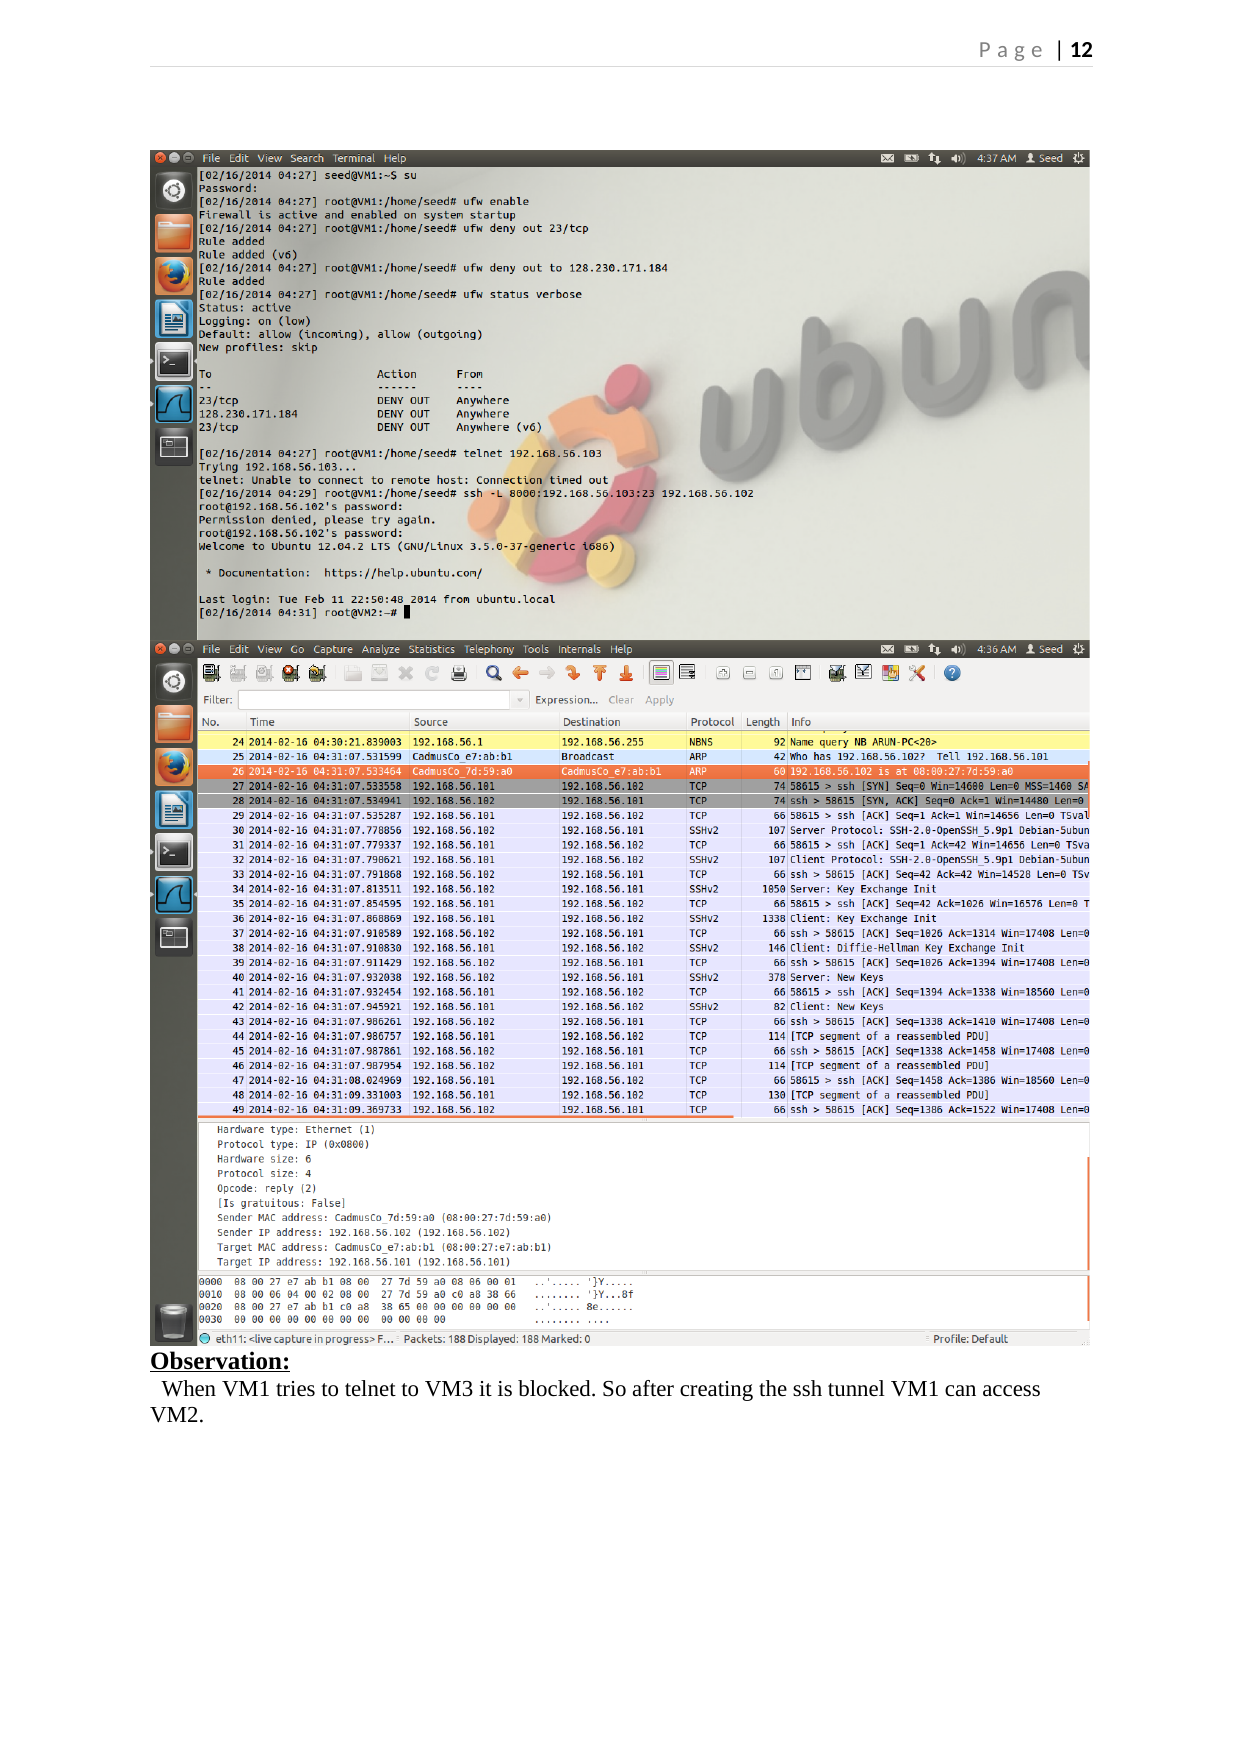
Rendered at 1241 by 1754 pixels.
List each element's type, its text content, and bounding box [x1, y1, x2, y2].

picture [150, 150, 1090, 1346]
text When VM1 tries to telnet to VM3 it is blocked. So after creating the ssh tunnel VM1 can access VM2. [150, 1374, 1095, 1427]
text Observation: [150, 1346, 1095, 1374]
